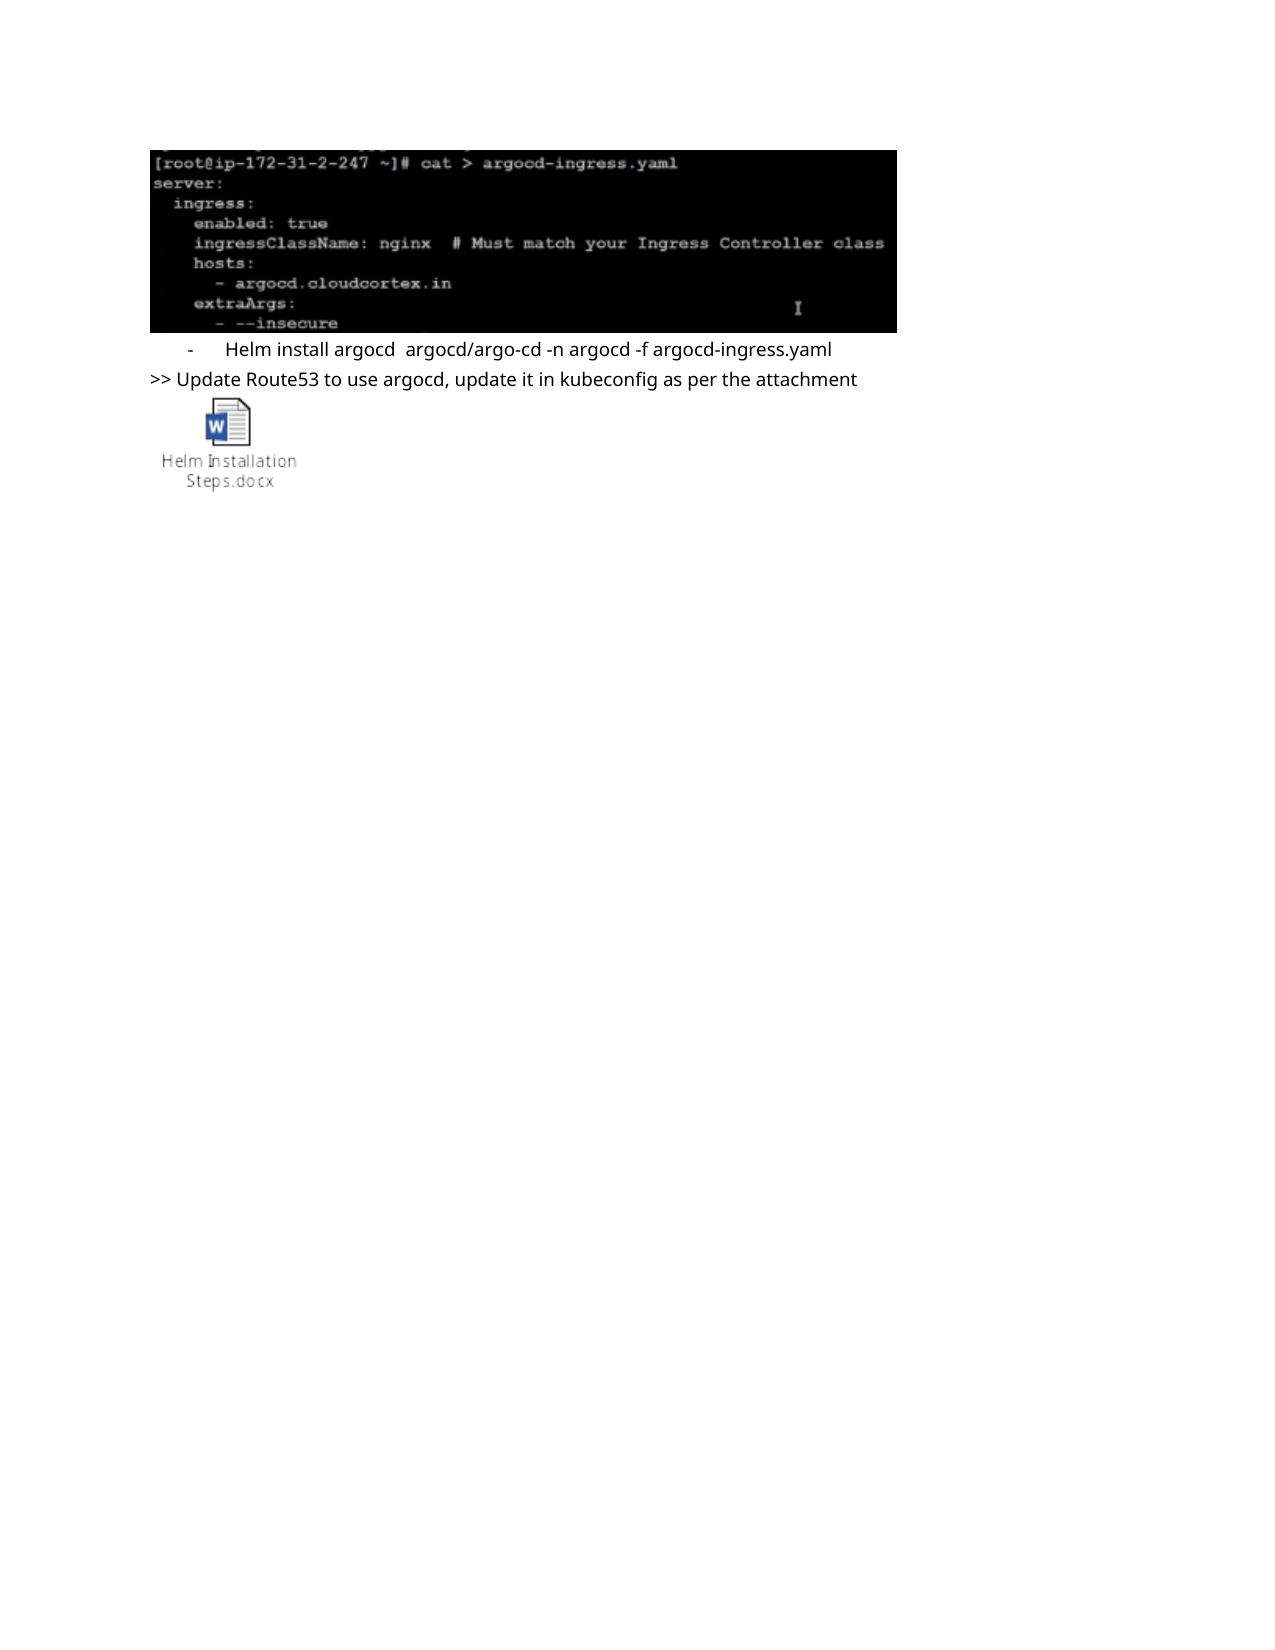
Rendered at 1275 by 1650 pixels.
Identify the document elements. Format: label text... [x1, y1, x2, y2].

text >> Update Route53 to use argocd, update it in kubeconfig as per the attachment [150, 366, 1125, 391]
picture [150, 150, 897, 333]
list Helm install argocd argocd/argo-cd -n argocd -f argocd-ingress.yaml [187, 337, 1125, 362]
